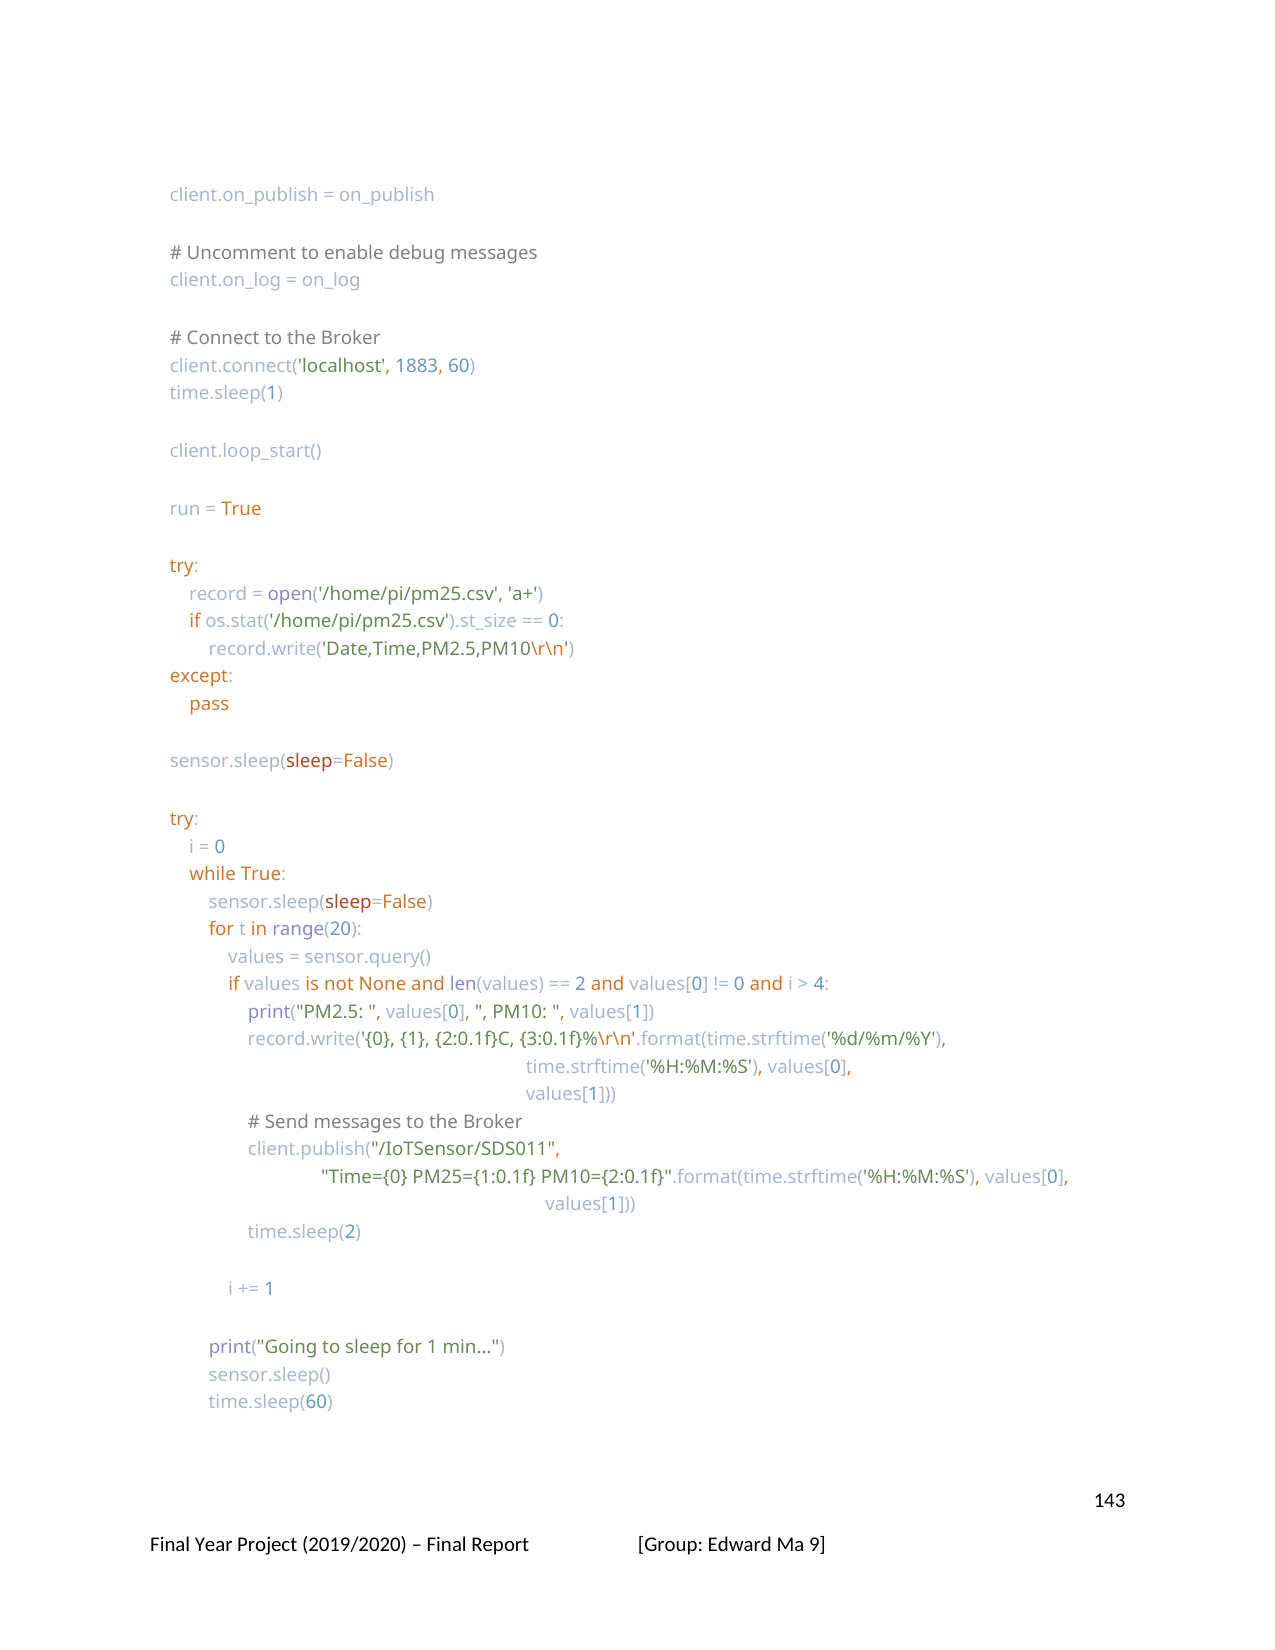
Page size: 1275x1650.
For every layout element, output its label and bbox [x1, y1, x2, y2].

text [150, 181, 1125, 1474]
